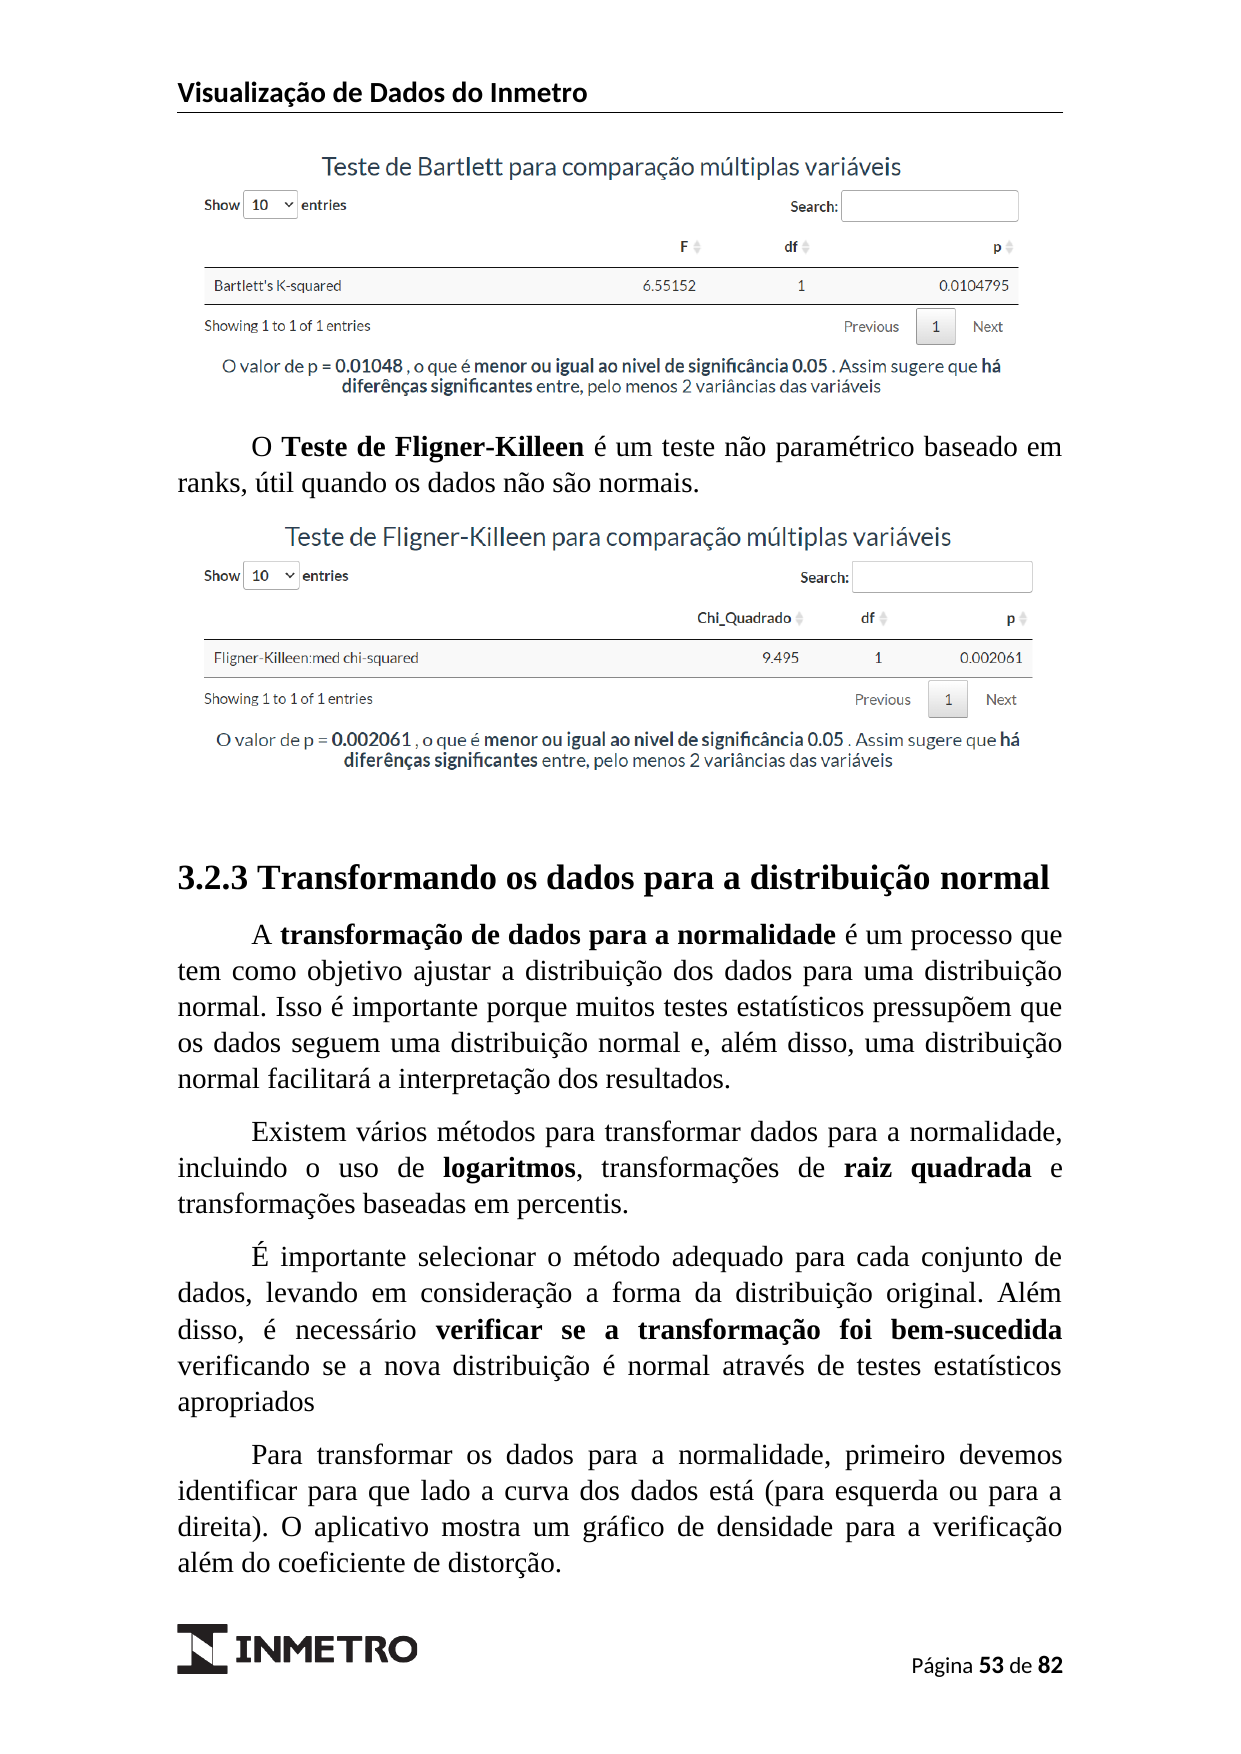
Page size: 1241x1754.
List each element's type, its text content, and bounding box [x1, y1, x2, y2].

picture [177, 1624, 418, 1674]
text É importante selecionar o método adequado para cada conjunto de dados, levando em consideração a forma da distribuição original. Além disso, é necessário verificar se a transformação foi bem-sucedida verificando se a nova distribuição é normal através de testes estatísticos apropriados [177, 1239, 1063, 1418]
text 3.2.3 Transformando os dados para a distribuição normal [177, 856, 1063, 897]
text Existem vários métodos para transformar dados para a normalidade, incluindo o uso de logaritmos, transformações de raiz quadrada e transformações baseadas em percentis. [177, 1114, 1063, 1220]
text A transformação de dados para a normalidade é um processo que tem como objetivo ajustar a distribuição dos dados para uma distribuição normal. Isso é importante porque muitos testes estatísticos pressupõem que os dados seguem uma distribuição normal e, além disso, uma distribuição normal facilitará a interpretação dos resultados. [177, 917, 1063, 1095]
picture [203, 147, 1037, 411]
text O Teste de Fligner-Killeen é um teste não paramétrico baseado em ranks, útil quando os dados não são normais. [177, 429, 1063, 499]
text Para transformar os dados para a normalidade, primeiro devemos identificar para que lado a curva dos dados está (para esquerda ou para a direita). O aplicativo mostra um gráfico de densidade para a verificação além do coeficiente de distorção. [177, 1437, 1063, 1579]
picture [197, 517, 1043, 785]
